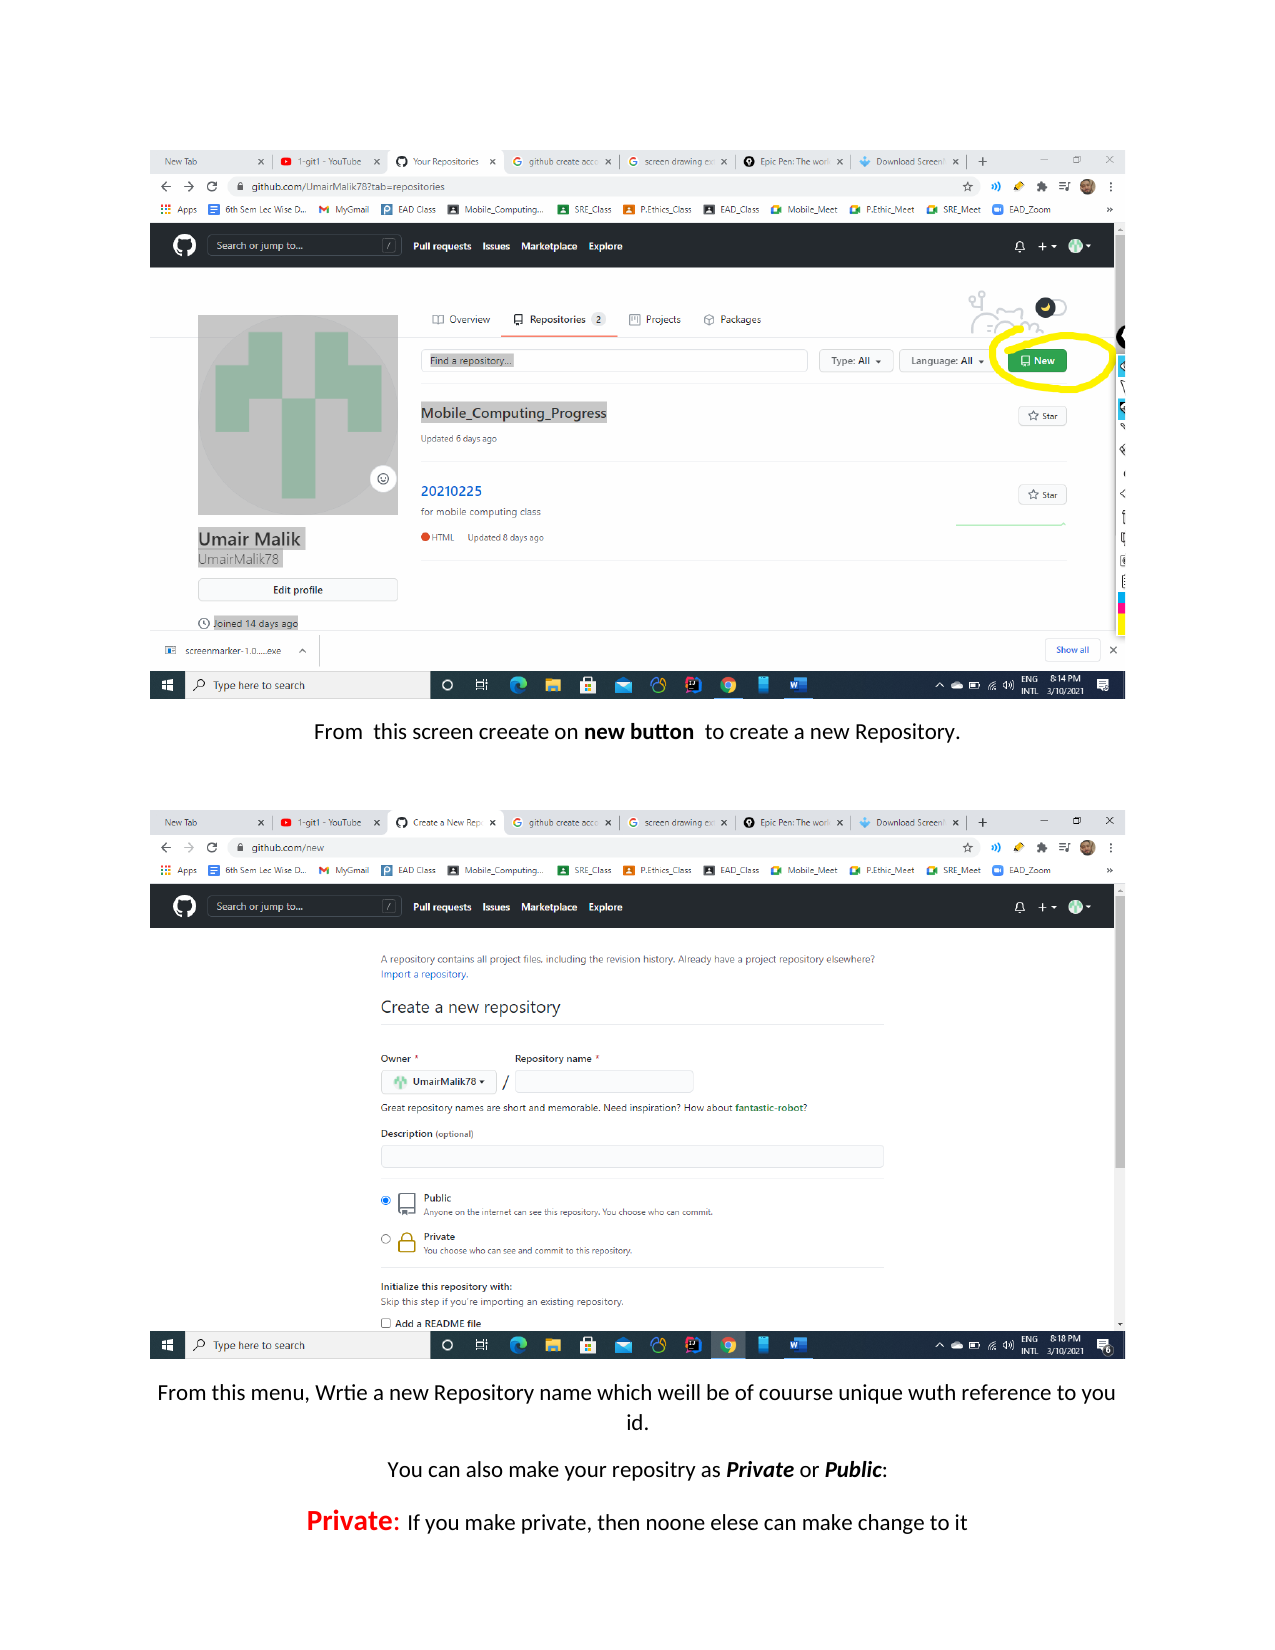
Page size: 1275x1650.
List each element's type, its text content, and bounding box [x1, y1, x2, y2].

picture [150, 810, 1125, 1359]
text You can also make your repositry as Private or Public: [150, 1455, 1125, 1483]
text From this screen creeate on new button to create a new Repository. [150, 717, 1125, 745]
text Private: If you make private, then noone elese can make change to it [150, 1502, 1125, 1537]
picture [150, 150, 1125, 699]
text From this menu, Wrtie a new Repository name which weill be of couurse unique wuth reference to you id. [150, 1378, 1125, 1436]
